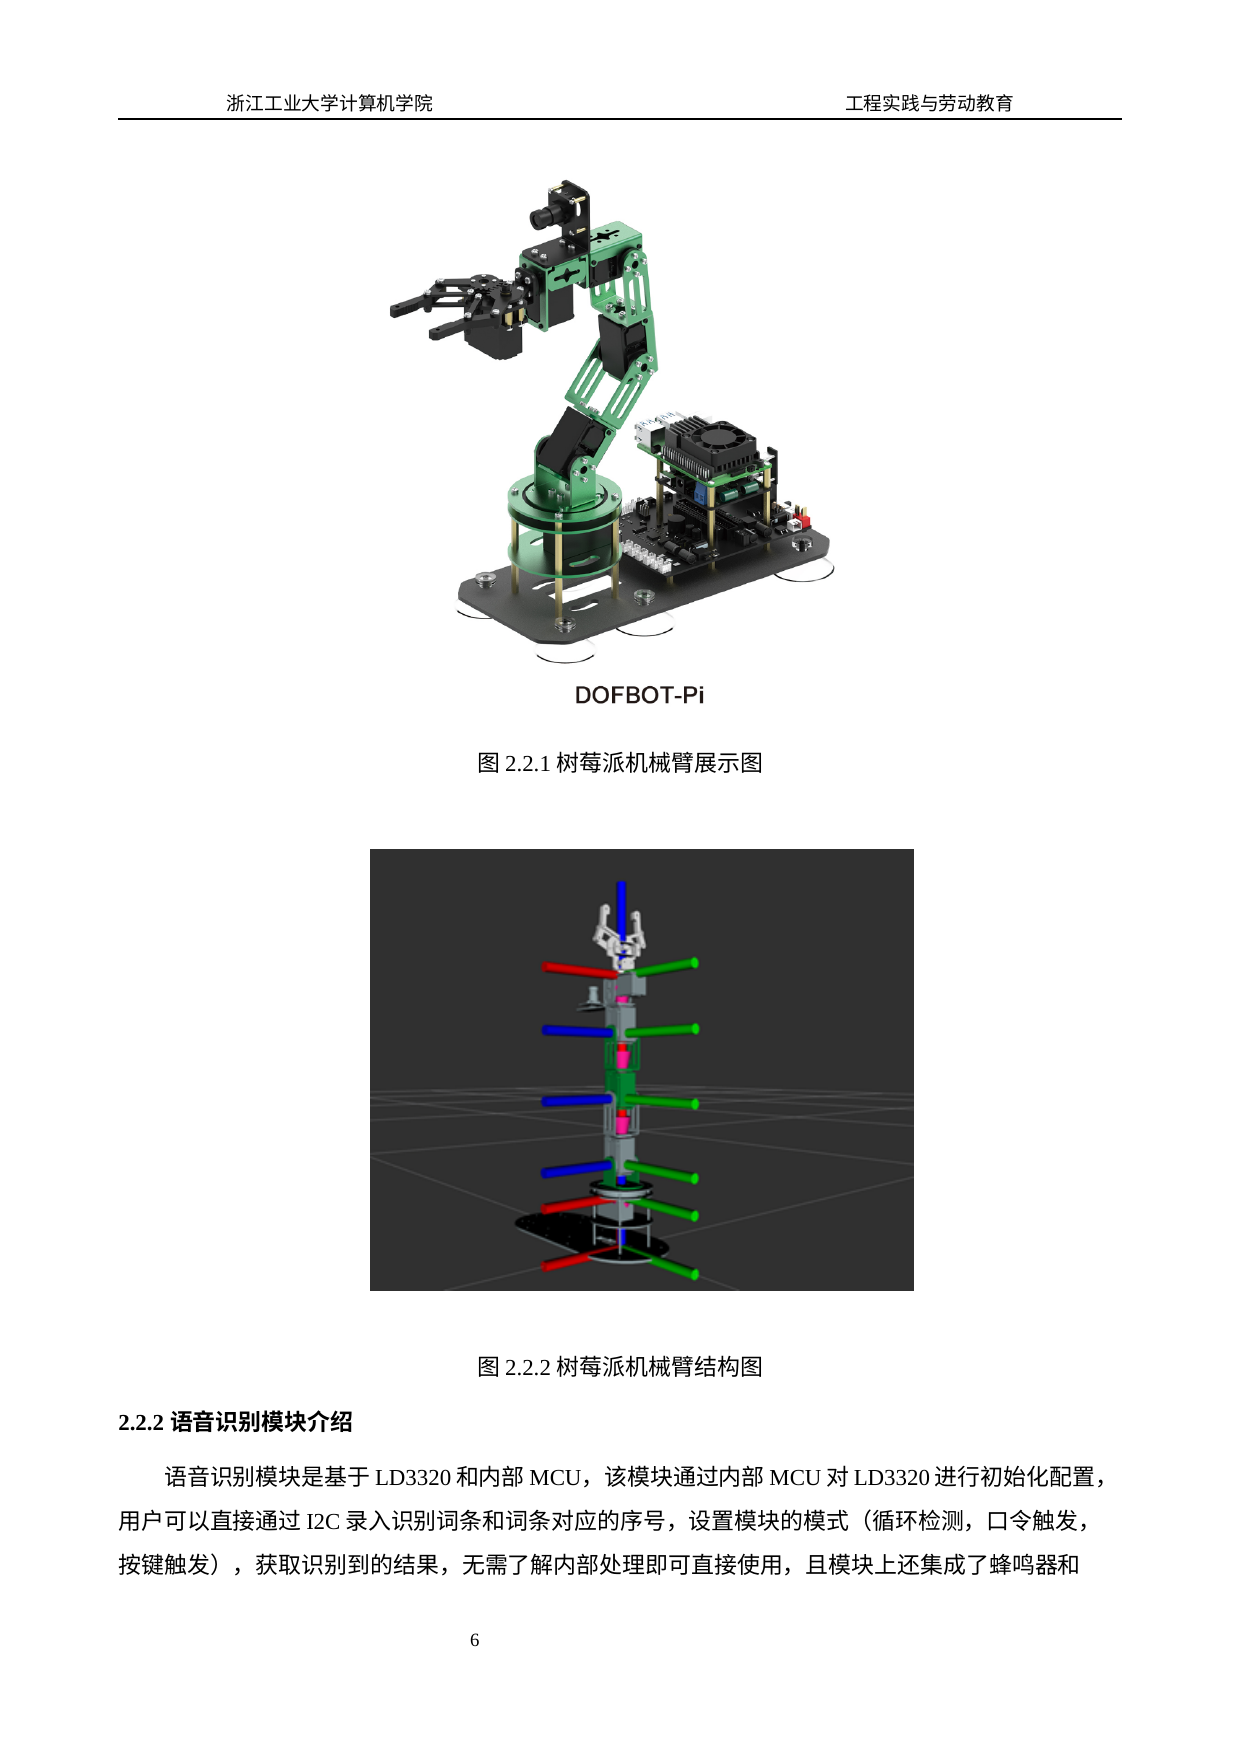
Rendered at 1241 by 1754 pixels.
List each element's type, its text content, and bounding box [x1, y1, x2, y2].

text 图2.2.2 树莓派机械臂结构图 [118, 1344, 1122, 1388]
text 图2.2.1 树莓派机械臂展示图 [118, 739, 1122, 783]
picture [370, 849, 914, 1291]
picture [389, 157, 895, 715]
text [118, 1453, 1122, 1585]
text 2.2.2 语音识别模块介绍 [118, 1399, 1122, 1443]
